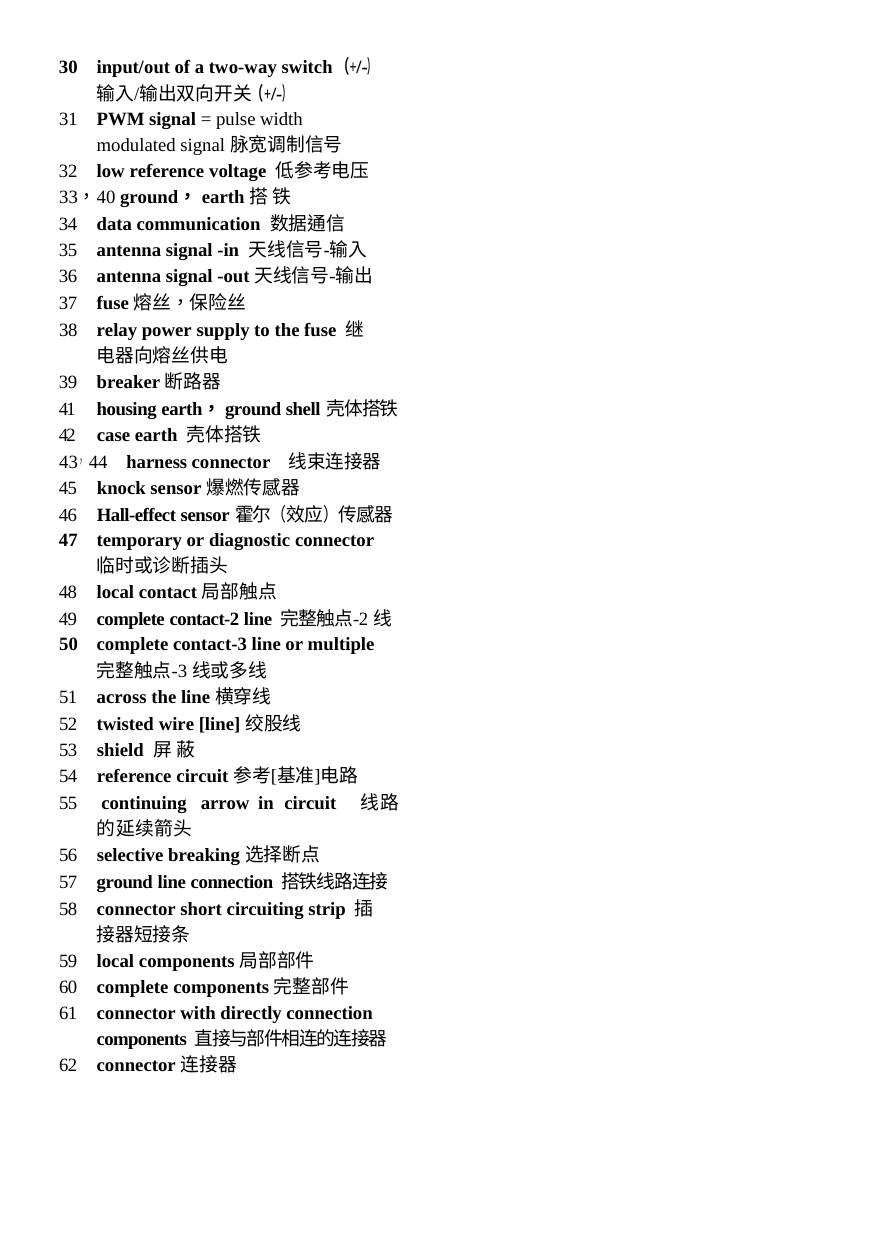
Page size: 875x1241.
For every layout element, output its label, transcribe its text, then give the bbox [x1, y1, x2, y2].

text 43， 44 harness connector 线束连接器 [59, 448, 432, 473]
list local components 局部部件 [59, 947, 432, 973]
list antenna signal -in 天线信号-输入 [59, 236, 432, 262]
list connector 连接器 [59, 1054, 432, 1076]
list local contact 局部触点 [59, 579, 432, 604]
list complete components 完整部件 [59, 974, 432, 999]
list low reference voltage 低参考电压 [59, 160, 432, 182]
text 完整触点-3 线或多线 [96, 657, 432, 682]
list antenna signal -out 天线信号-输出 [59, 263, 432, 288]
list data communication 数据通信 [59, 210, 432, 235]
list connector with directly connection components 直接与部件相连的连接器 [59, 1002, 389, 1051]
list relay power supply to the fuse 继 电器向熔丝供电 [59, 316, 386, 368]
list temporary or diagnostic connector [59, 529, 432, 550]
list input/out of a two-way switch （+/-） [59, 56, 432, 78]
list ground line connection 搭铁线路连接 [59, 868, 432, 894]
list complete contact-2 line 完整触点-2 线 [59, 605, 432, 631]
list fuse 熔丝，保险丝 [59, 289, 432, 315]
list across the line 横穿线 [59, 683, 432, 709]
list case earth 壳体搭铁 [59, 421, 432, 447]
list twisted wire [line] 绞股线 [59, 710, 432, 735]
text 临时或诊断插头 [96, 552, 432, 578]
list knock sensor 爆燃传感器 [59, 474, 432, 500]
list Hall-effect sensor 霍尔（效应）传感器 [59, 501, 432, 526]
list housing earth， ground shell 壳体搭铁 [59, 395, 432, 420]
list shield 屏 蔽 [59, 736, 432, 762]
list continuing arrow in circuit 线路的延续箭头 [59, 789, 415, 841]
list selective breaking 选择断点 [59, 842, 432, 867]
text 输入/输出双向开关（+/-） [96, 80, 432, 106]
list complete contact-3 line or multiple [59, 633, 432, 655]
list connector short circuiting strip 插接器短接条 [59, 895, 376, 947]
text 33，40 ground， earth 搭 铁 [59, 183, 432, 209]
list breaker 断路器 [59, 368, 432, 394]
list reference circuit 参考[基准]电路 [59, 763, 432, 788]
list PWM signal = pulse width modulated signal 脉宽调制信号 [59, 108, 379, 157]
